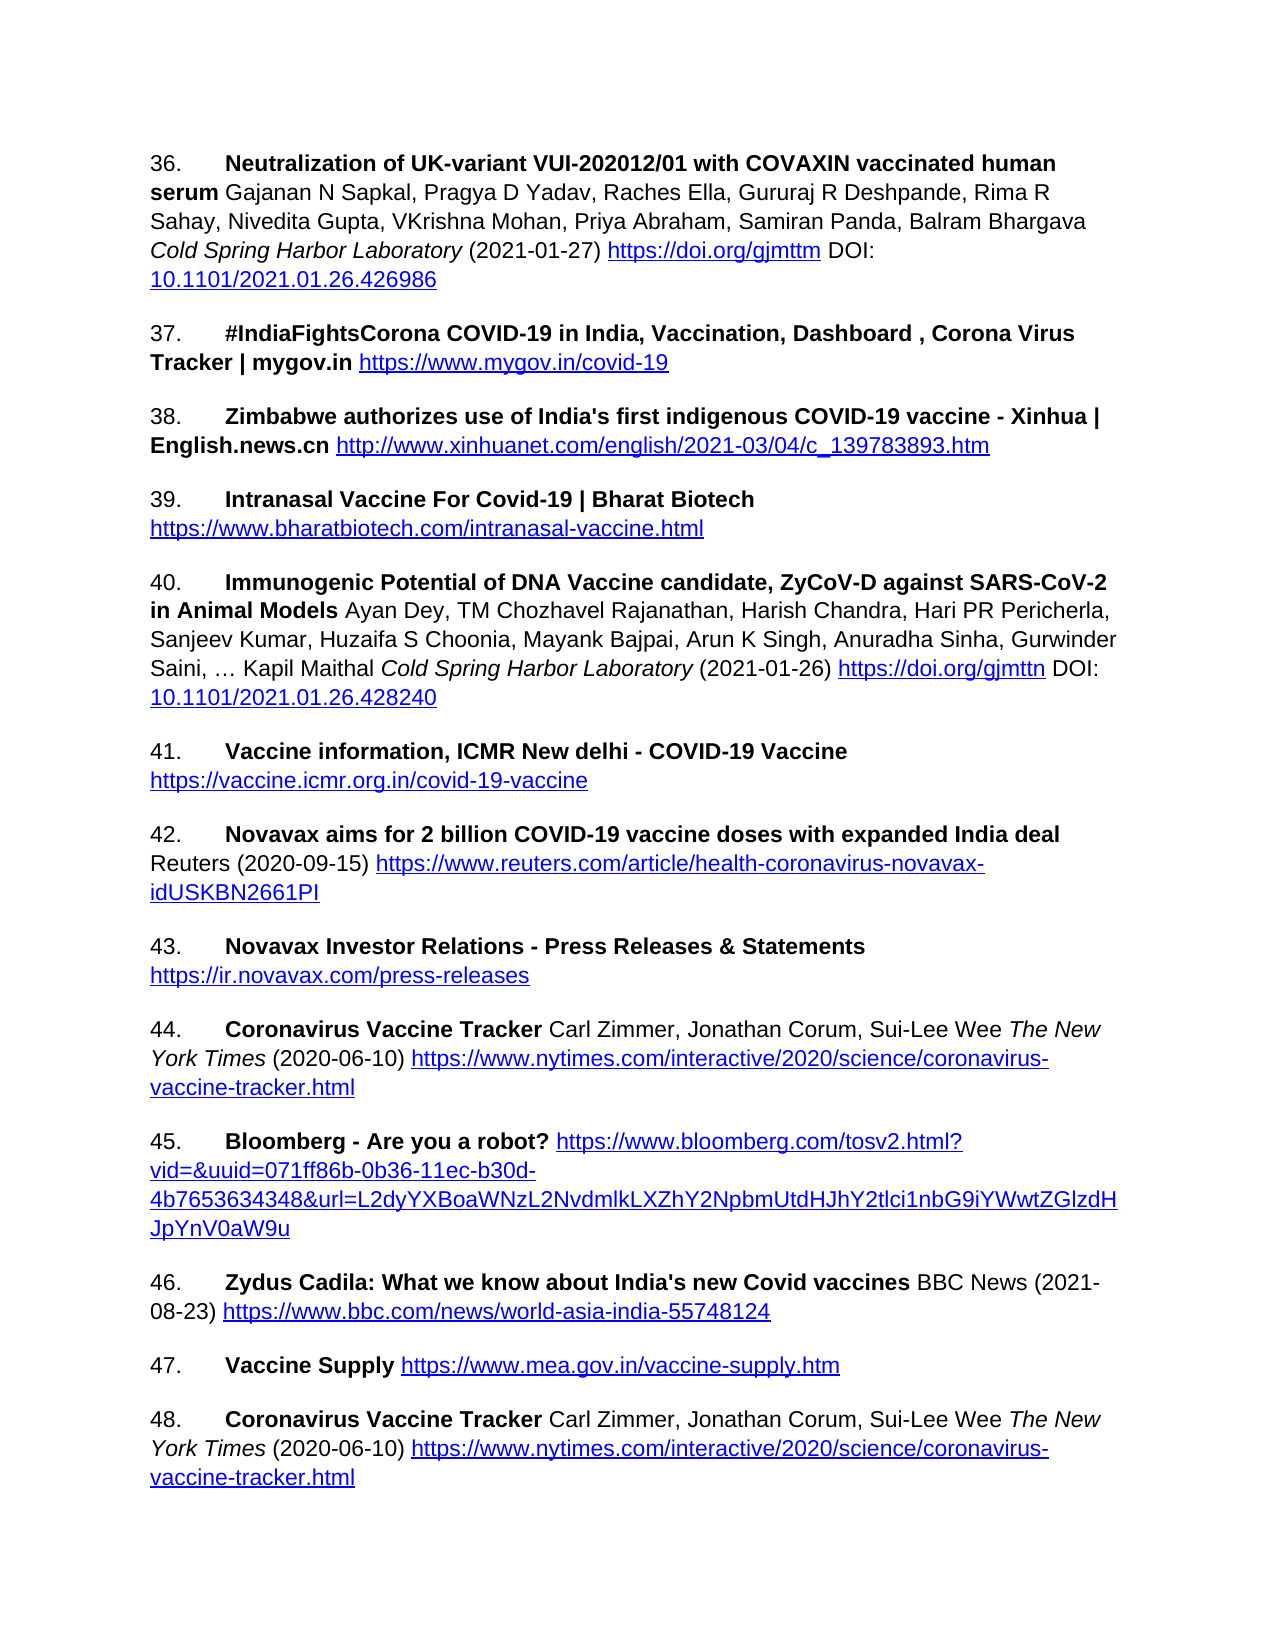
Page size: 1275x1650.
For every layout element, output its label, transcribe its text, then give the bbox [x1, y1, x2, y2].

text 48. Coronavirus Vaccine Tracker Carl Zimmer, Jonathan Corum, Sui-Lee Wee The New York Times (2020-06-10) https://www.nytimes.com/interactive/2020/science/coronavirus-vaccine-tracker.html [150, 1406, 1125, 1490]
text 47. Vaccine Supply https://www.mea.gov.in/vaccine-supply.htm [150, 1352, 1125, 1378]
text 40. Immunogenic Potential of DNA Vaccine candidate, ZyCoV-D against SARS-CoV-2 in Animal Models Ayan Dey, TM Chozhavel Rajanathan, Harish Chandra, Hari PR Pericherla, Sanjeev Kumar, Huzaifa S Choonia, Mayank Bajpai, Arun K Singh, Anuradha Sinha, Gurwinder Saini, … Kapil Maithal Cold Spring Harbor Laboratory (2021-01-26) https://doi.org/gjmttn DOI: 10.1101/2021.01.26.428240 [150, 568, 1125, 711]
text 41. Vaccine information, ICMR New delhi - COVID-19 Vaccine https://vaccine.icmr.org.in/covid-19-vaccine [150, 738, 1125, 794]
text 37. #IndiaFightsCorona COVID-19 in India, Vaccination, Dashboard , Corona Virus Tracker | mygov.in https://www.mygov.in/covid-19 [150, 320, 1125, 375]
text 36. Neutralization of UK-variant VUI-202012/01 with COVAXIN vaccinated human serum Gajanan N Sapkal, Pragya D Yadav, Raches Ella, Gururaj R Deshpande, Rima R Sahay, Nivedita Gupta, VKrishna Mohan, Priya Abraham, Samiran Panda, Balram Bhargava Cold Spring Harbor Laboratory (2021-01-27) https://doi.org/gjmttm DOI: 10.1101/2021.01.26.426986 [150, 150, 1125, 292]
text 43. Novavax Investor Relations - Press Releases & Statements https://ir.novavax.com/press-releases [150, 933, 1125, 988]
text 42. Novavax aims for 2 billion COVID-19 vaccine doses with expanded India deal Reuters (2020-09-15) https://www.reuters.com/article/health-coronavirus-novavax-idUSKBN2661PI [150, 821, 1125, 906]
text 46. Zydus Cadila: What we know about India's new Covid vaccines BBC News (2021-08-23) https://www.bbc.com/news/world-asia-india-55748124 [150, 1269, 1125, 1324]
text 45. Bloomberg - Are you a robot? https://www.bloomberg.com/tosv2.html?vid=&uuid=071ff86b-0b36-11ec-b30d-4b7653634348&url=L2dyYXBoaWNzL2NvdmlkLXZhY2NpbmUtdHJhY2tlci1nbG9iYWwtZGlzdHJpYnV0aW9u [150, 1128, 1125, 1241]
text 44. Coronavirus Vaccine Tracker Carl Zimmer, Jonathan Corum, Sui-Lee Wee The New York Times (2020-06-10) https://www.nytimes.com/interactive/2020/science/coronavirus-vaccine-tracker.html [150, 1016, 1125, 1100]
text 38. Zimbabwe authorizes use of India's first indigenous COVID-19 vaccine - Xinhua | English.news.cn http://www.xinhuanet.com/english/2021-03/04/c_139783893.htm [150, 403, 1125, 458]
text 39. Intranasal Vaccine For Covid-19 | Bharat Biotech https://www.bharatbiotech.com/intranasal-vaccine.html [150, 486, 1125, 541]
